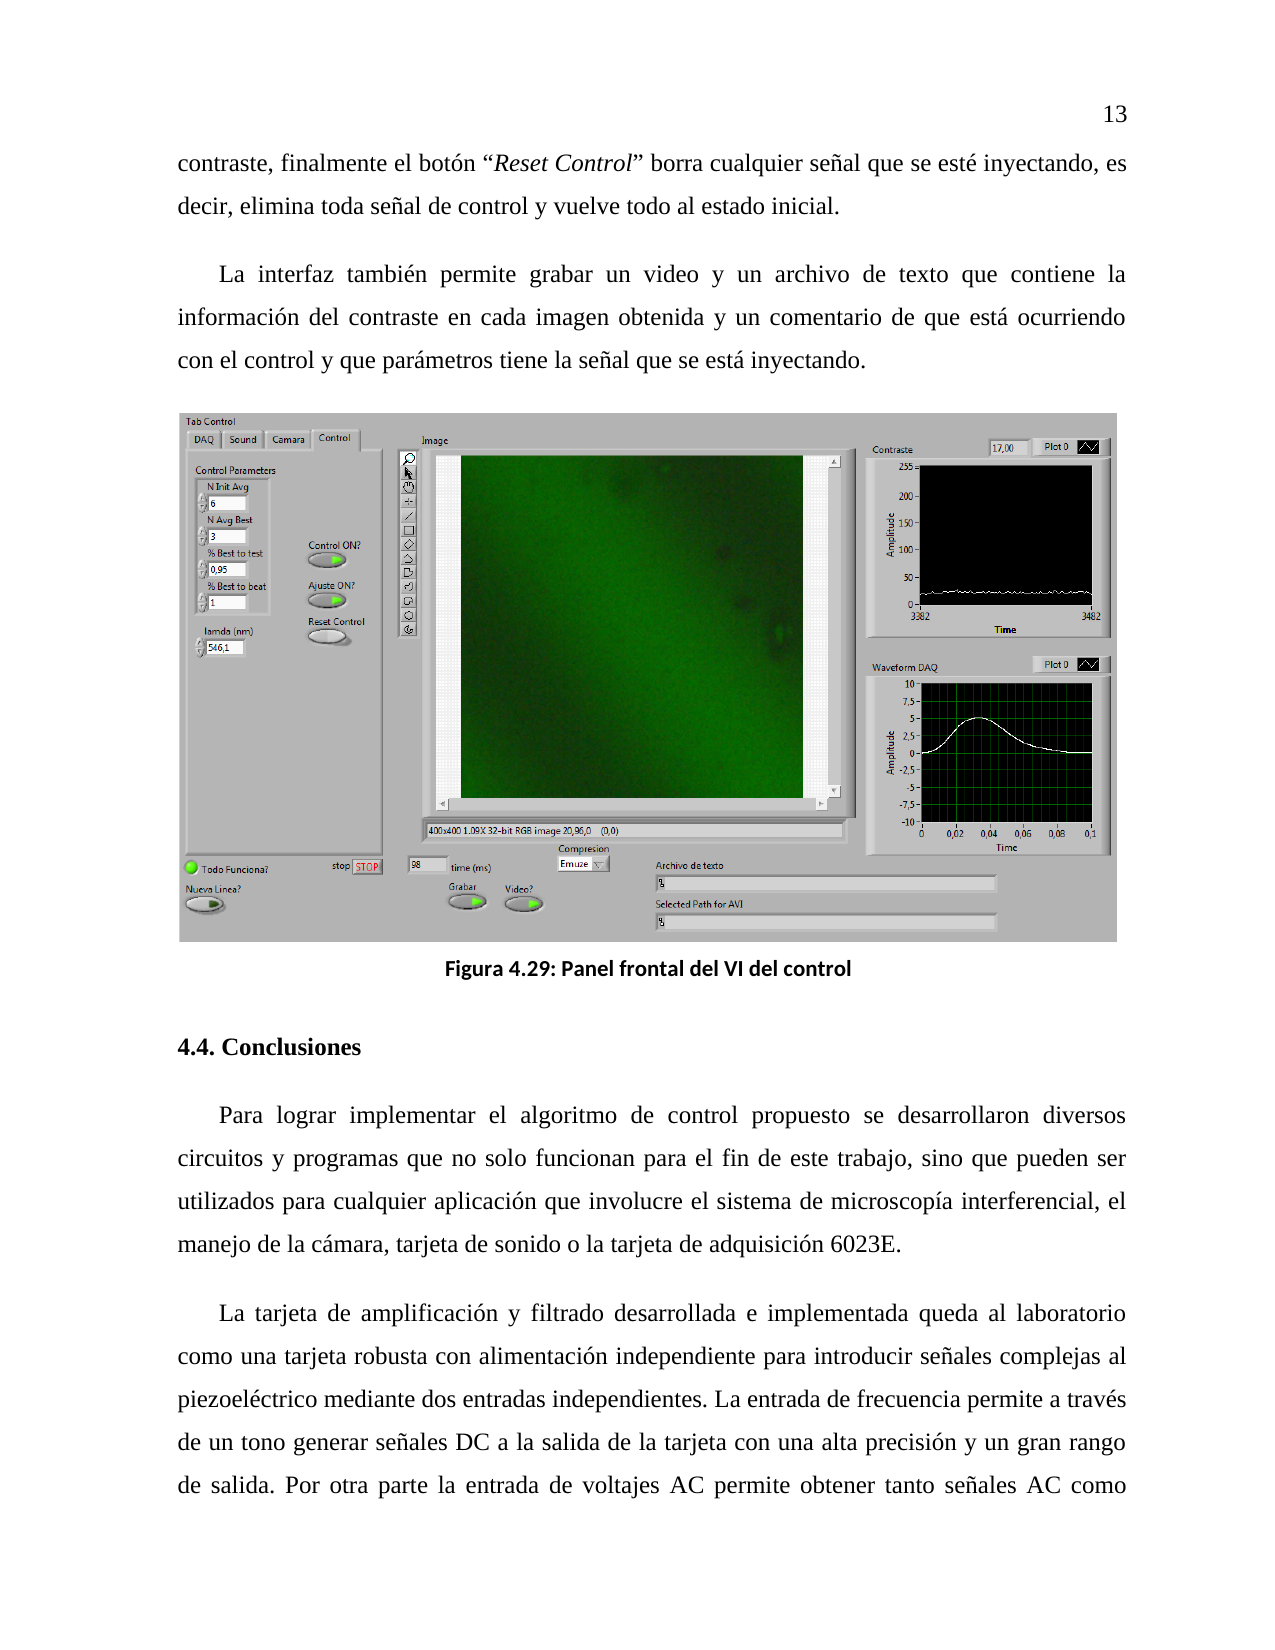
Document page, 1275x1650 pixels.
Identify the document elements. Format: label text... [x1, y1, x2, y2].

subtitle Conclusiones [177, 1032, 1127, 1061]
picture [179, 413, 1117, 942]
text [177, 1298, 1127, 1499]
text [177, 148, 1127, 219]
text Para lograr implementar el algoritmo de control propuesto se desarrollaron diversos circuitos y programas que no solo funcionan para el fin de este trabajo, sino que pueden ser utilizados para cualquier aplicación que involucre el sistema de microscopía interferencial, el manejo de la cámara, tarjeta de sonido o la tarjeta de adquisición 6023E. [177, 1100, 1127, 1258]
text La interfaz también permite grabar un video y un archivo de texto que contiene la información del contraste en cada imagen obtenida y un comentario de que está ocurriendo con el control y que parámetros tiene la señal que se está inyectando. [177, 259, 1127, 374]
